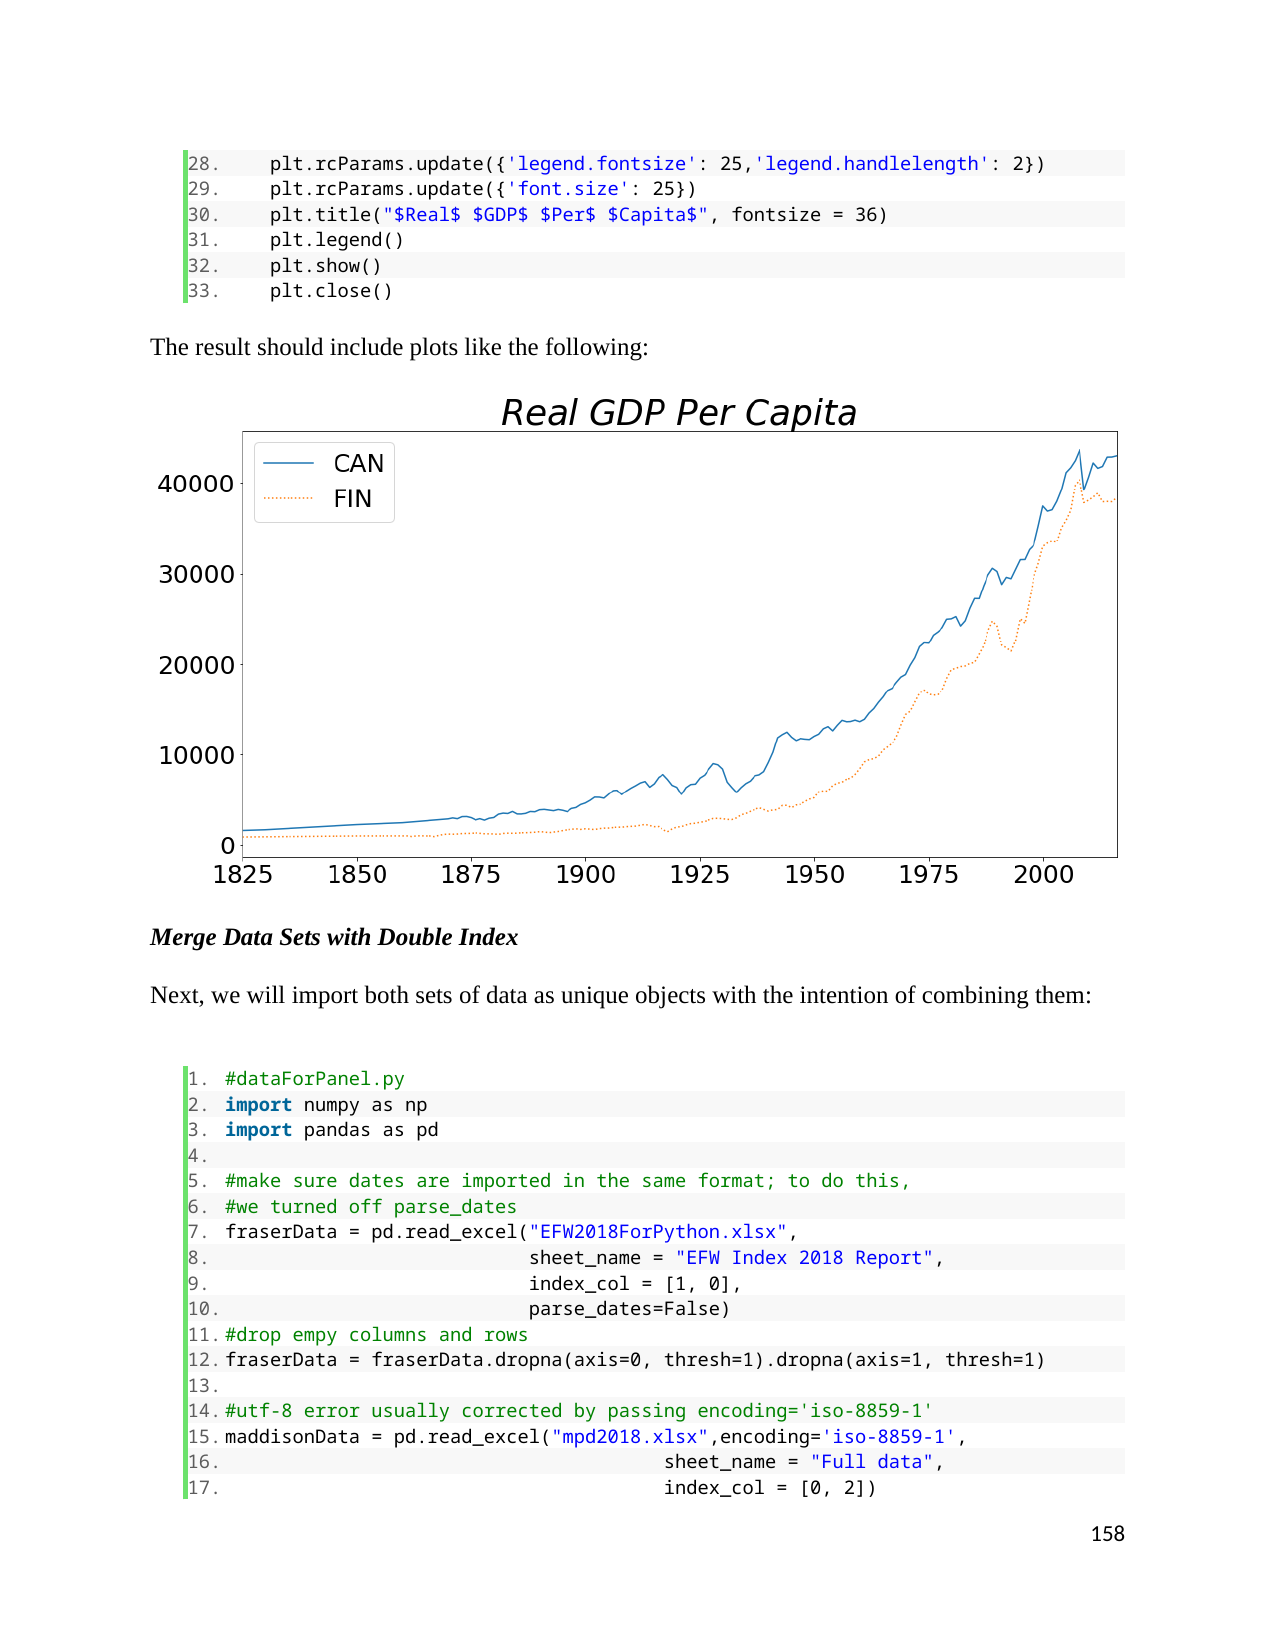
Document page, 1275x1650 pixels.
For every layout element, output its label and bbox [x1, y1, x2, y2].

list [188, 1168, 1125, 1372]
picture [150, 389, 1125, 894]
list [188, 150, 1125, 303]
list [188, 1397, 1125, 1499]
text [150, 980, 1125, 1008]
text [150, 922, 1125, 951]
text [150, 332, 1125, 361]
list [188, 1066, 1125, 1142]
